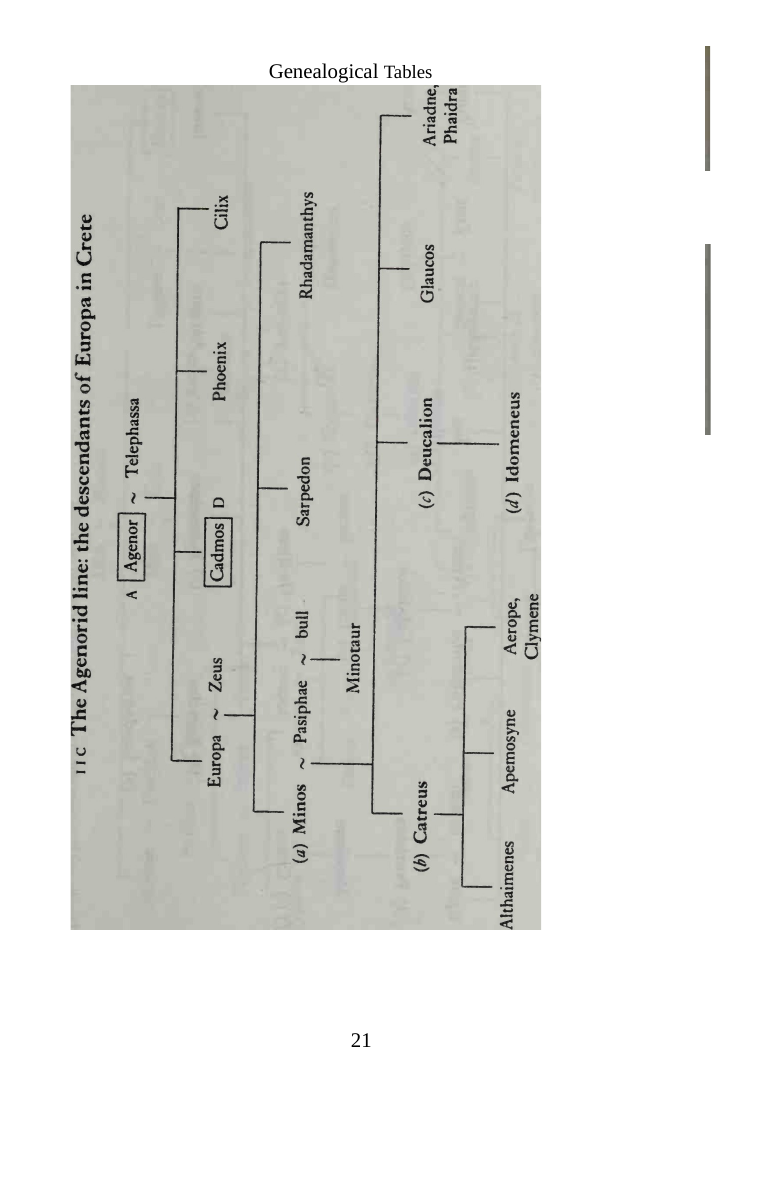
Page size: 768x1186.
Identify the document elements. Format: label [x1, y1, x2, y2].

picture [705, 244, 711, 435]
picture [70, 85, 542, 930]
picture [705, 46, 711, 171]
